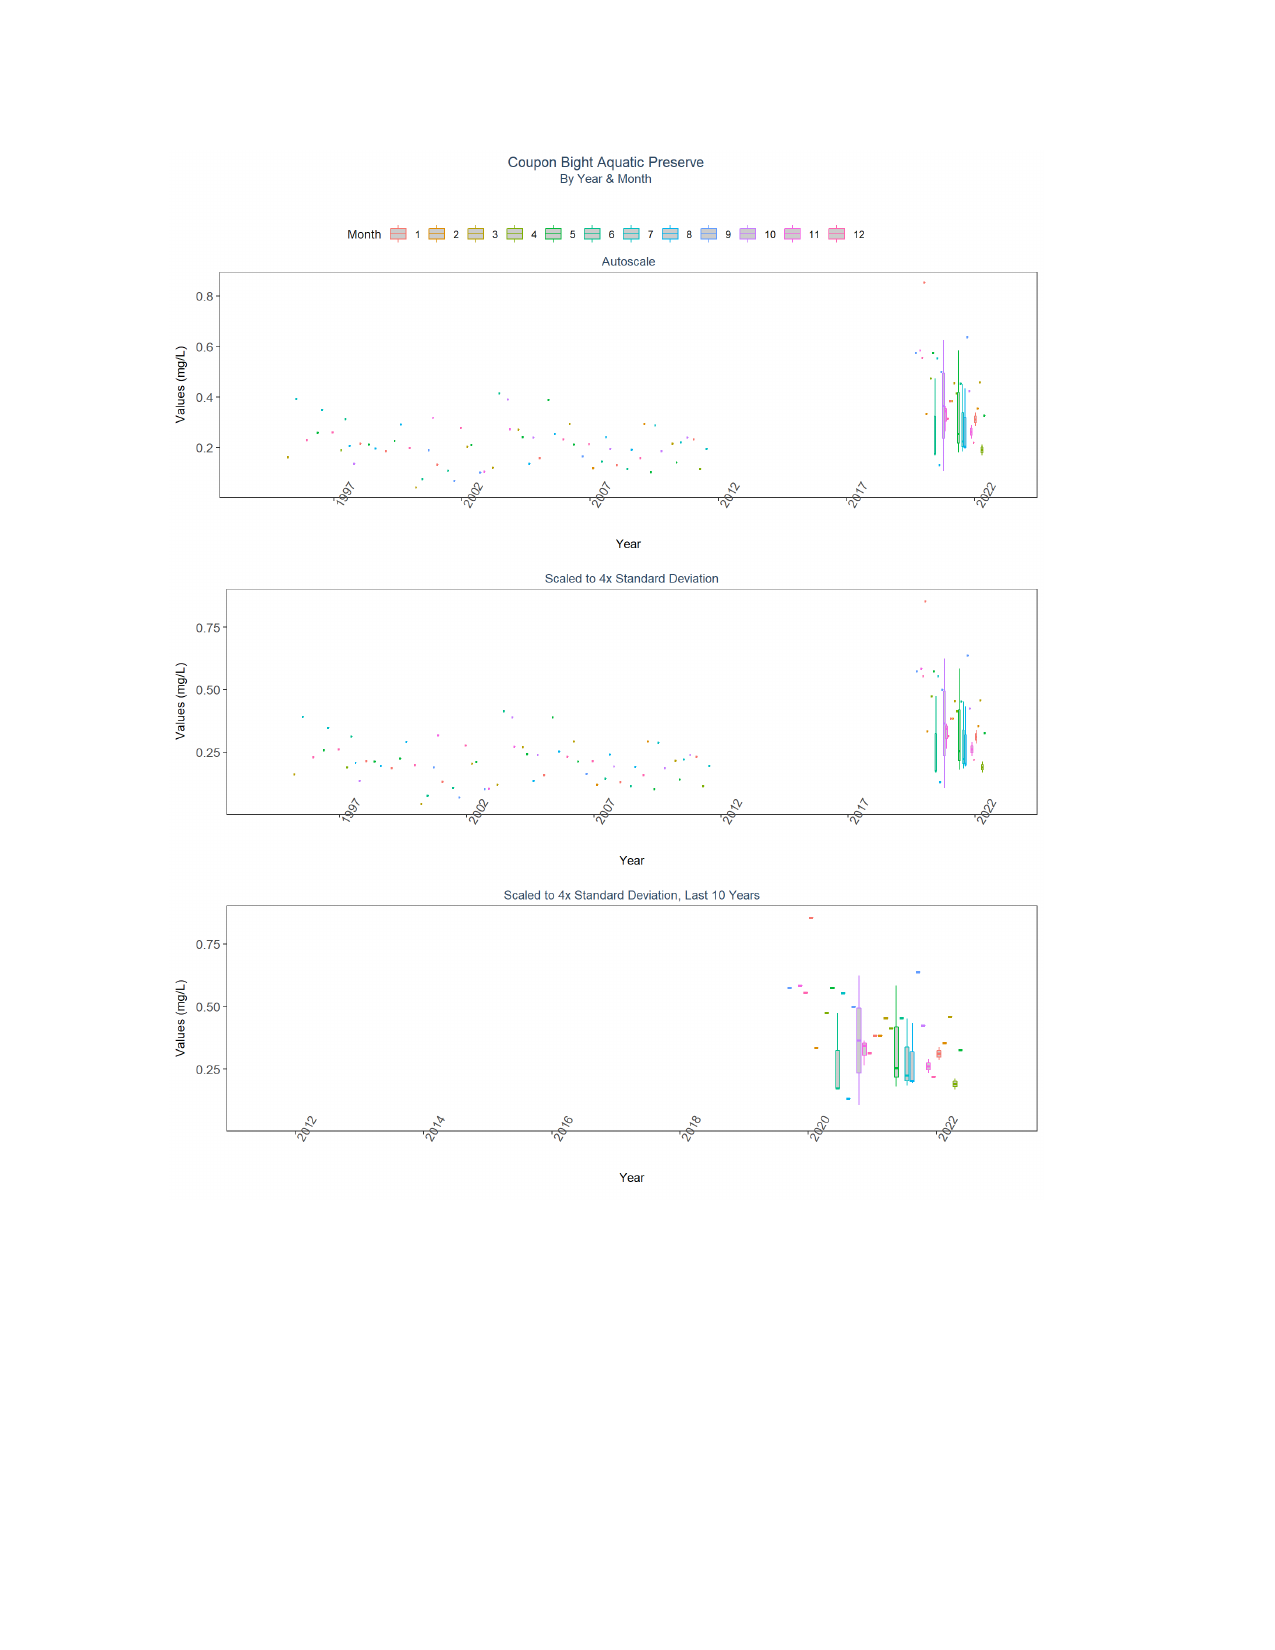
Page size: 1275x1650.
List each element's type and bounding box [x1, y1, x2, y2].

picture [168, 150, 1044, 1200]
